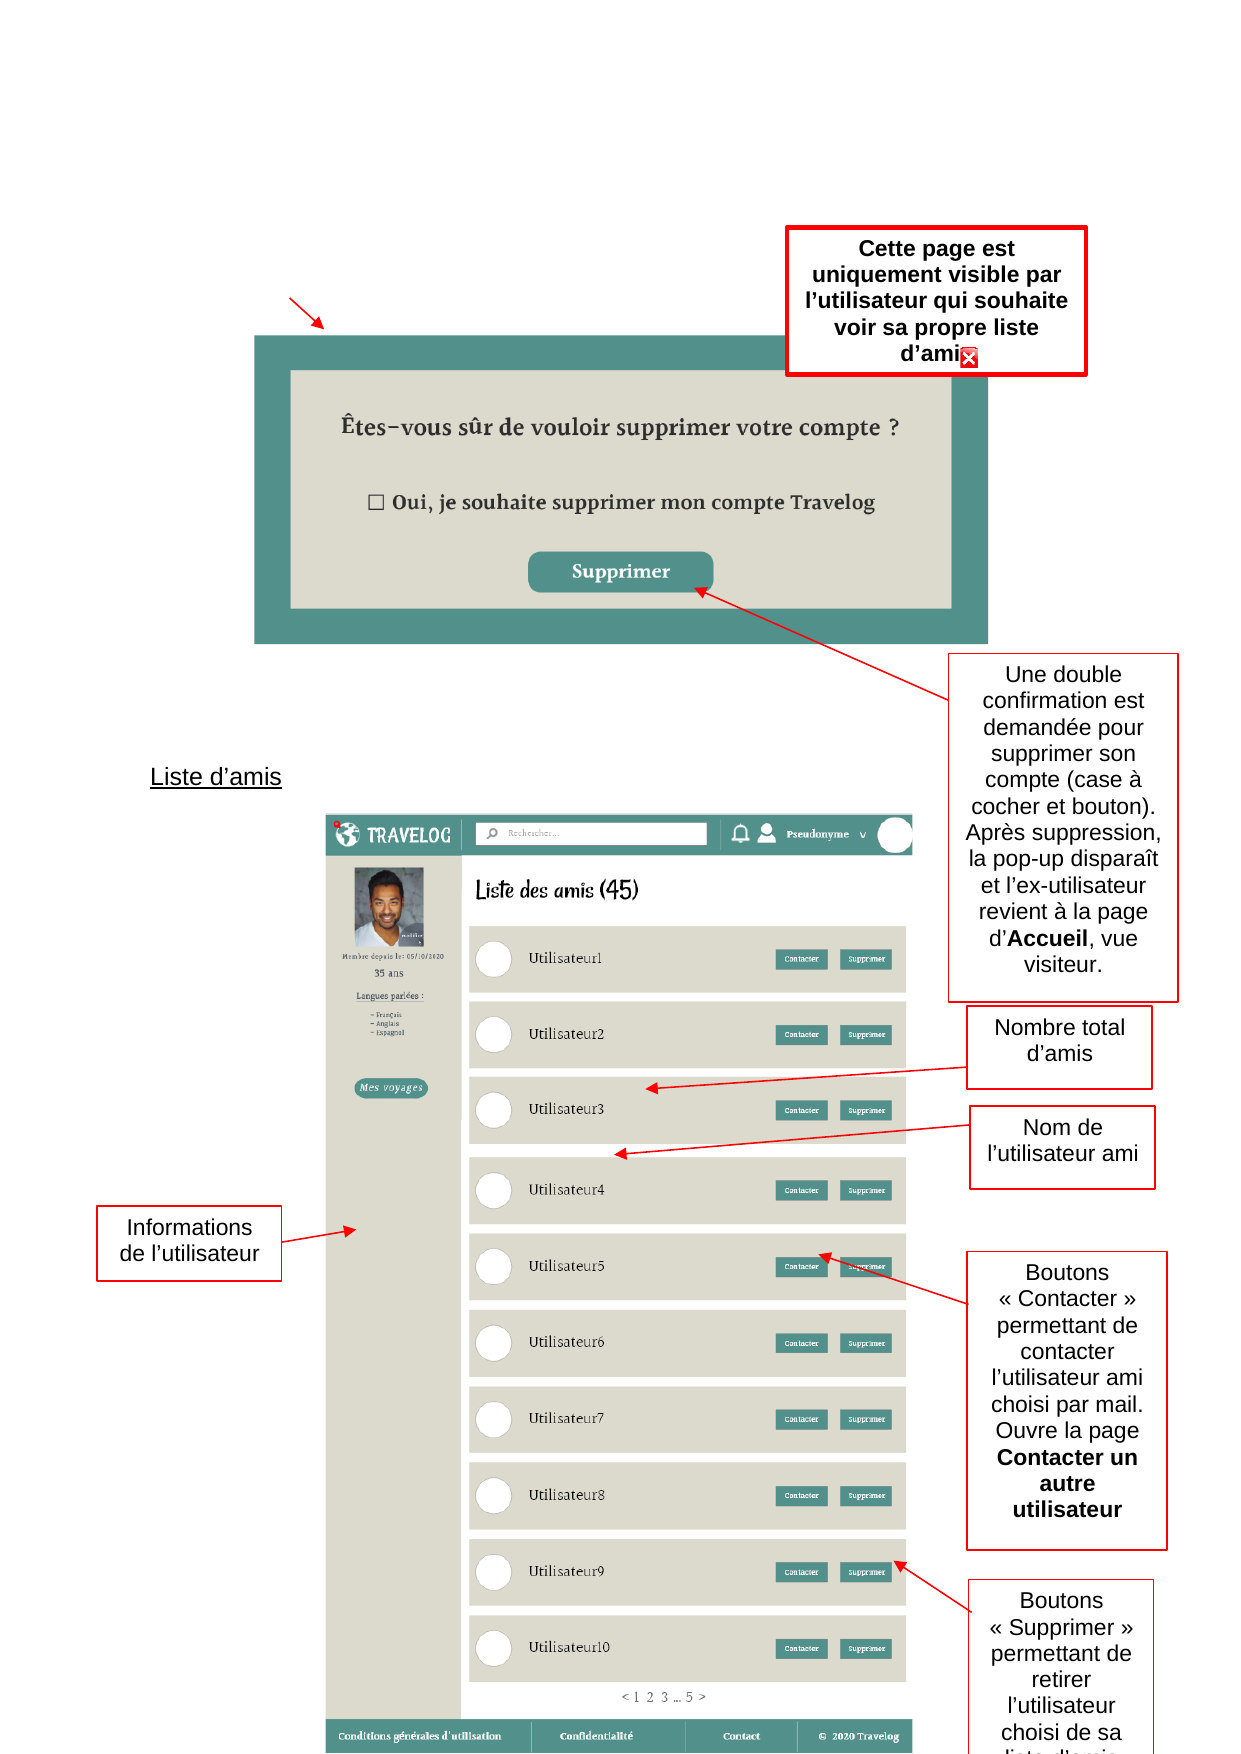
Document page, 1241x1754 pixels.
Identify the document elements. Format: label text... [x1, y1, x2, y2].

picture [961, 347, 980, 366]
picture [150, 225, 1091, 754]
picture [325, 813, 913, 1751]
text Liste d’amis [150, 754, 948, 791]
